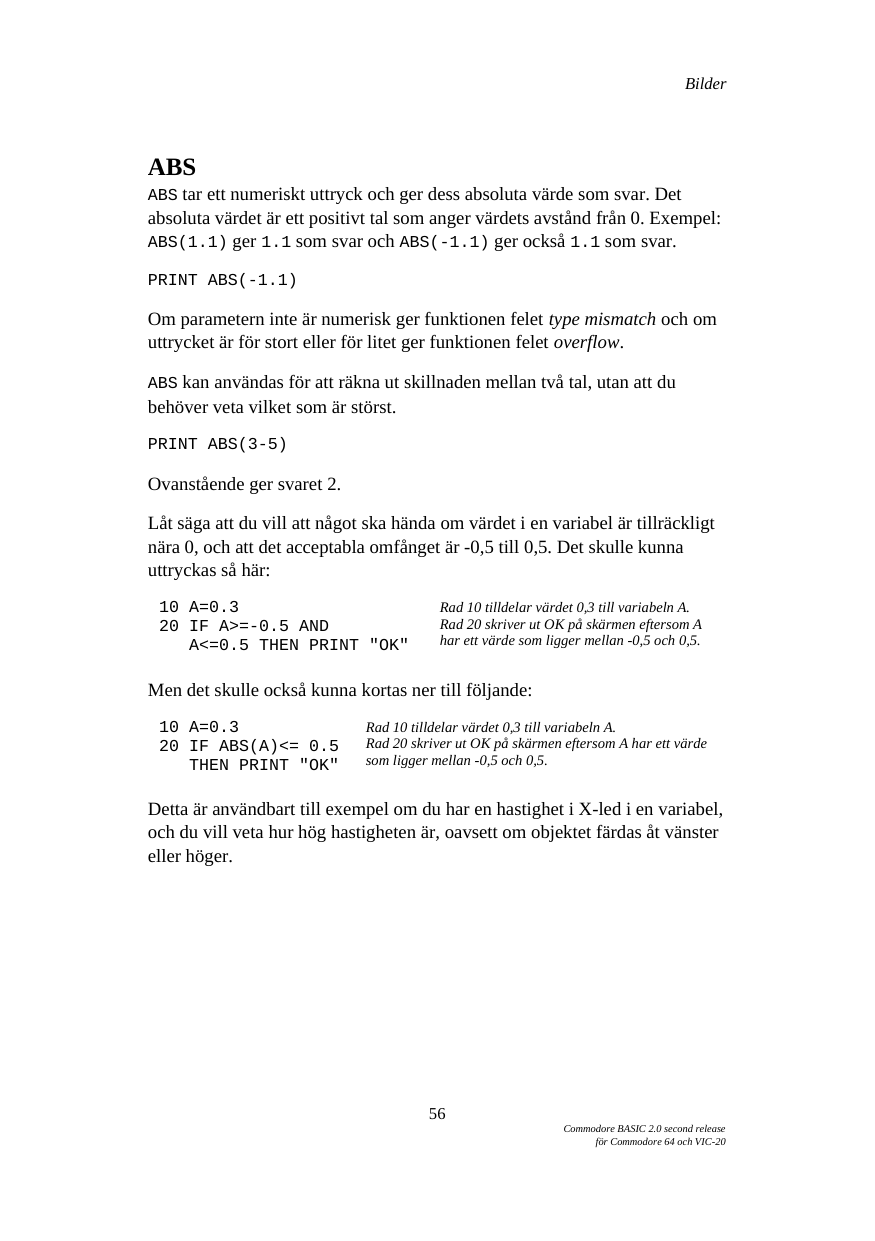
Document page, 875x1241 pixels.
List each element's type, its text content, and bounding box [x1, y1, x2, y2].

text ABS kan användas för att räkna ut skillnaden mellan två tal, utan att du behöver veta vilket som är störst. [148, 371, 726, 417]
text Detta är användbart till exempel om du har en hastighet i X-led i en variabel, och du vill veta hur hög hastigheten är, oavsett om objektet färdas åt vänster eller höger. [148, 775, 726, 866]
table_header 10 A=0.3 20 IF A>=-0.5 AND A<=0.5 THEN PRINT "OK" [148, 599, 428, 655]
table_header 10 A=0.3 20 IF ABS(A)<= 0.5 THEN PRINT "OK" [148, 718, 354, 775]
table_header Rad 10 tilldelar värdet 0,3 till variabeln A. Rad 20 skriver ut OK på skärmen eftersom A har ett värde som ligger mellan -0,5 och 0,5. [354, 718, 726, 775]
table_header Rad 10 tilldelar värdet 0,3 till variabeln A. Rad 20 skriver ut OK på skärmen eftersom A har ett värde som ligger mellan -0,5 och 0,5. [428, 599, 726, 655]
text Ovanstående ger svaret 2. [148, 472, 726, 494]
text Men det skulle också kunna kortas ner till följande: [148, 655, 726, 700]
text Låt säga att du vill att något ska hända om värdet i en variabel är tillräckligt nära 0, och att det acceptabla omfånget är -0,5 till 0,5. Det skulle kunna uttryckas så här: [148, 512, 726, 580]
text PRINT ABS(3-5) [148, 435, 726, 454]
subtitle ABS [148, 152, 726, 181]
text PRINT ABS(-1.1) [148, 271, 726, 290]
text ABS tar ett numeriskt uttryck och ger dess absoluta värde som svar. Det absoluta värdet är ett positivt tal som anger värdets avstånd från 0. Exempel: ABS(1.1) ger 1.1 som svar och ABS(-1.1) ger också 1.1 som svar. [148, 183, 726, 253]
text Om parametern inte är numerisk ger funktionen felet type mismatch och om uttrycket är för stort eller för litet ger funktionen felet overflow. [148, 308, 726, 353]
